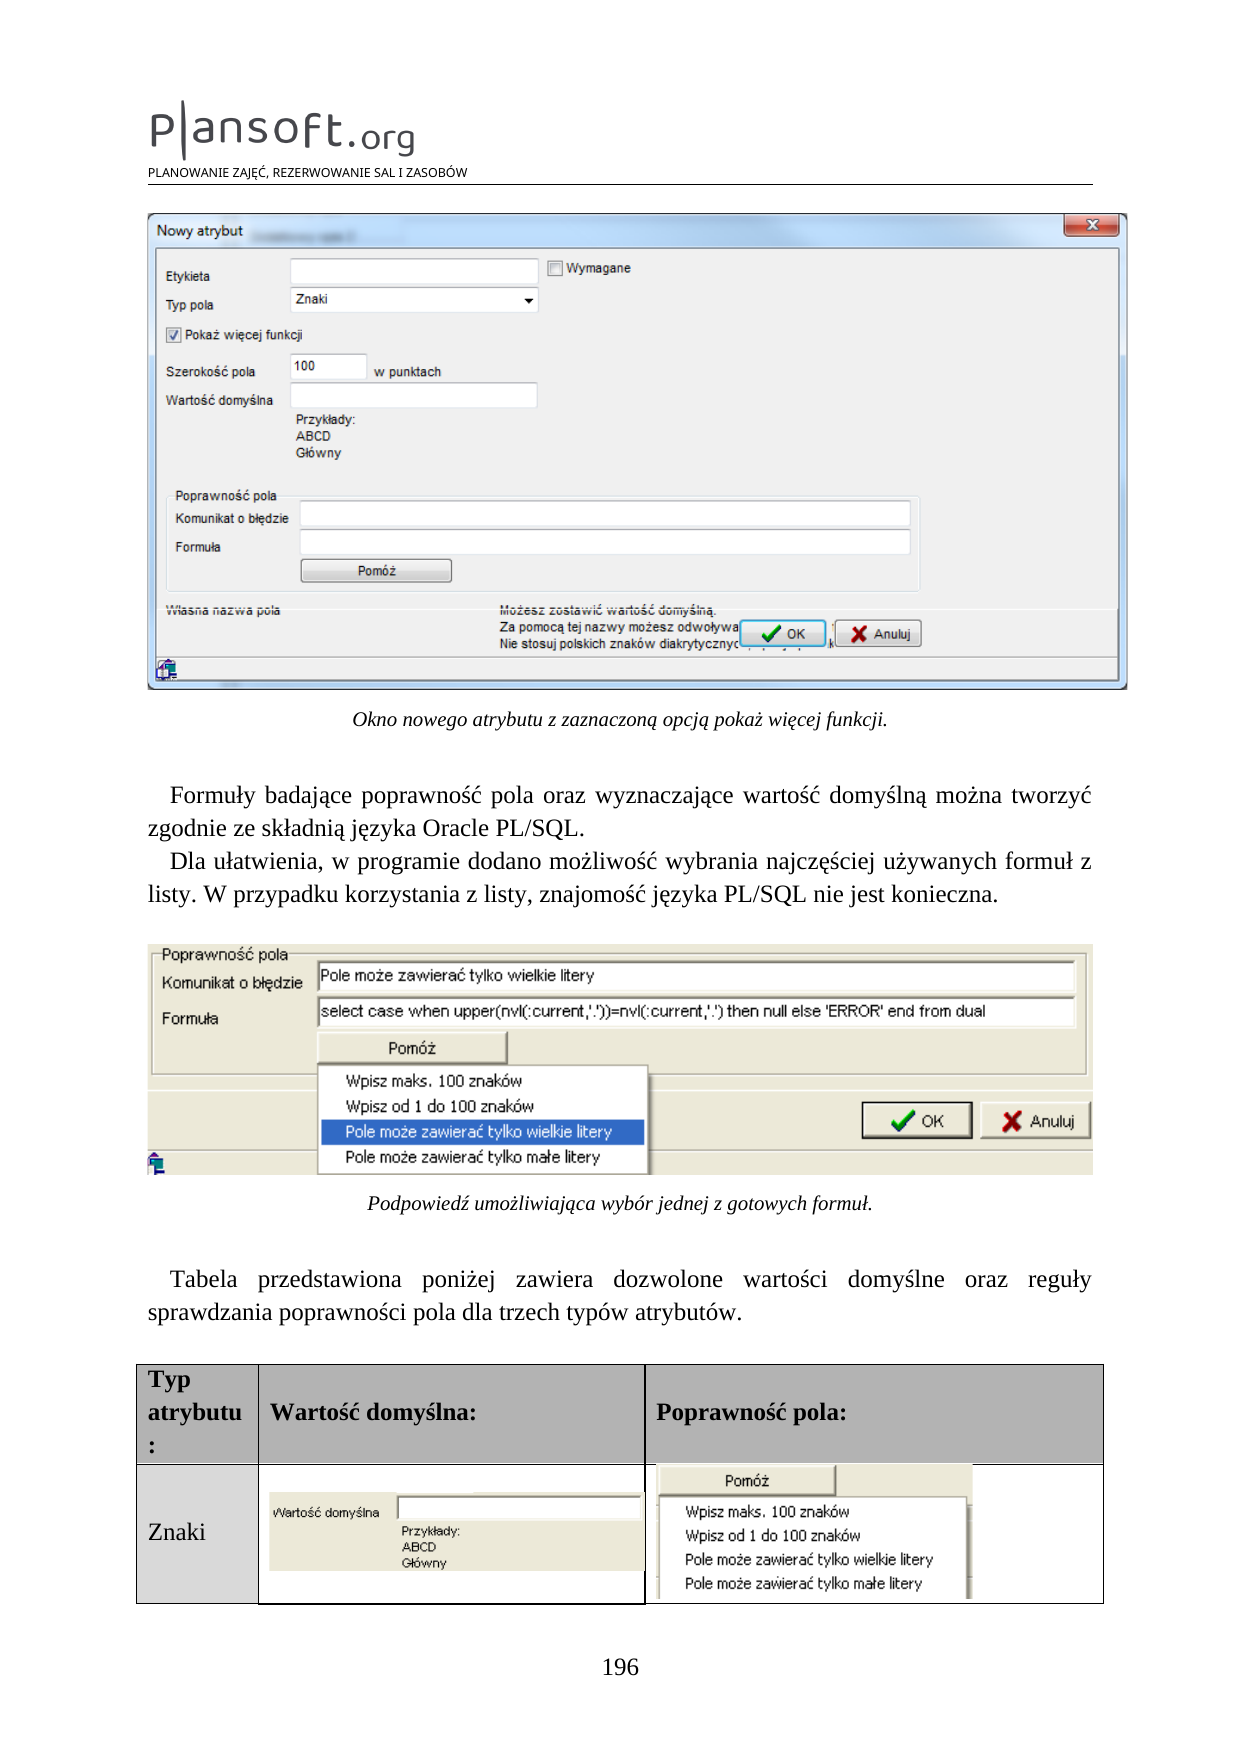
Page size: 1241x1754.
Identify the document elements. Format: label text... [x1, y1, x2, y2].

table_header Typ atrybutu: [137, 1365, 258, 1463]
table_cell [646, 1465, 1103, 1603]
picture [147, 213, 1128, 690]
text Formuły badające poprawność pola oraz wyznaczające wartość domyślną można tworzyć zgodnie ze składnią języka Oracle PL/SQL. [148, 780, 1093, 841]
picture [656, 1464, 973, 1599]
text Tabela przedstawiona poniżej zawiera dozwolone wartości domyślne oraz reguły sprawdzania poprawności pola dla trzech typów atrybutów. [148, 1264, 1093, 1326]
table_header Wartość domyślna: [259, 1365, 644, 1463]
picture [147, 73, 418, 165]
text Okno nowego atrybutu z zaznaczoną opcją pokaż więcej funkcji. [148, 707, 1093, 731]
text Dla ułatwienia, w programie dodano możliwość wybrania najczęściej używanych formuł z listy. W przypadku korzystania z listy, znajomość języka PL/SQL nie jest konieczna. [148, 846, 1093, 907]
picture [269, 1492, 645, 1571]
table_cell [259, 1465, 644, 1603]
picture [147, 944, 1093, 1175]
text Podpowiedź umożliwiająca wybór jednej z gotowych formuł. [148, 1191, 1093, 1215]
table_cell Znaki [137, 1465, 258, 1603]
table_header Poprawność pola: [646, 1365, 1103, 1463]
